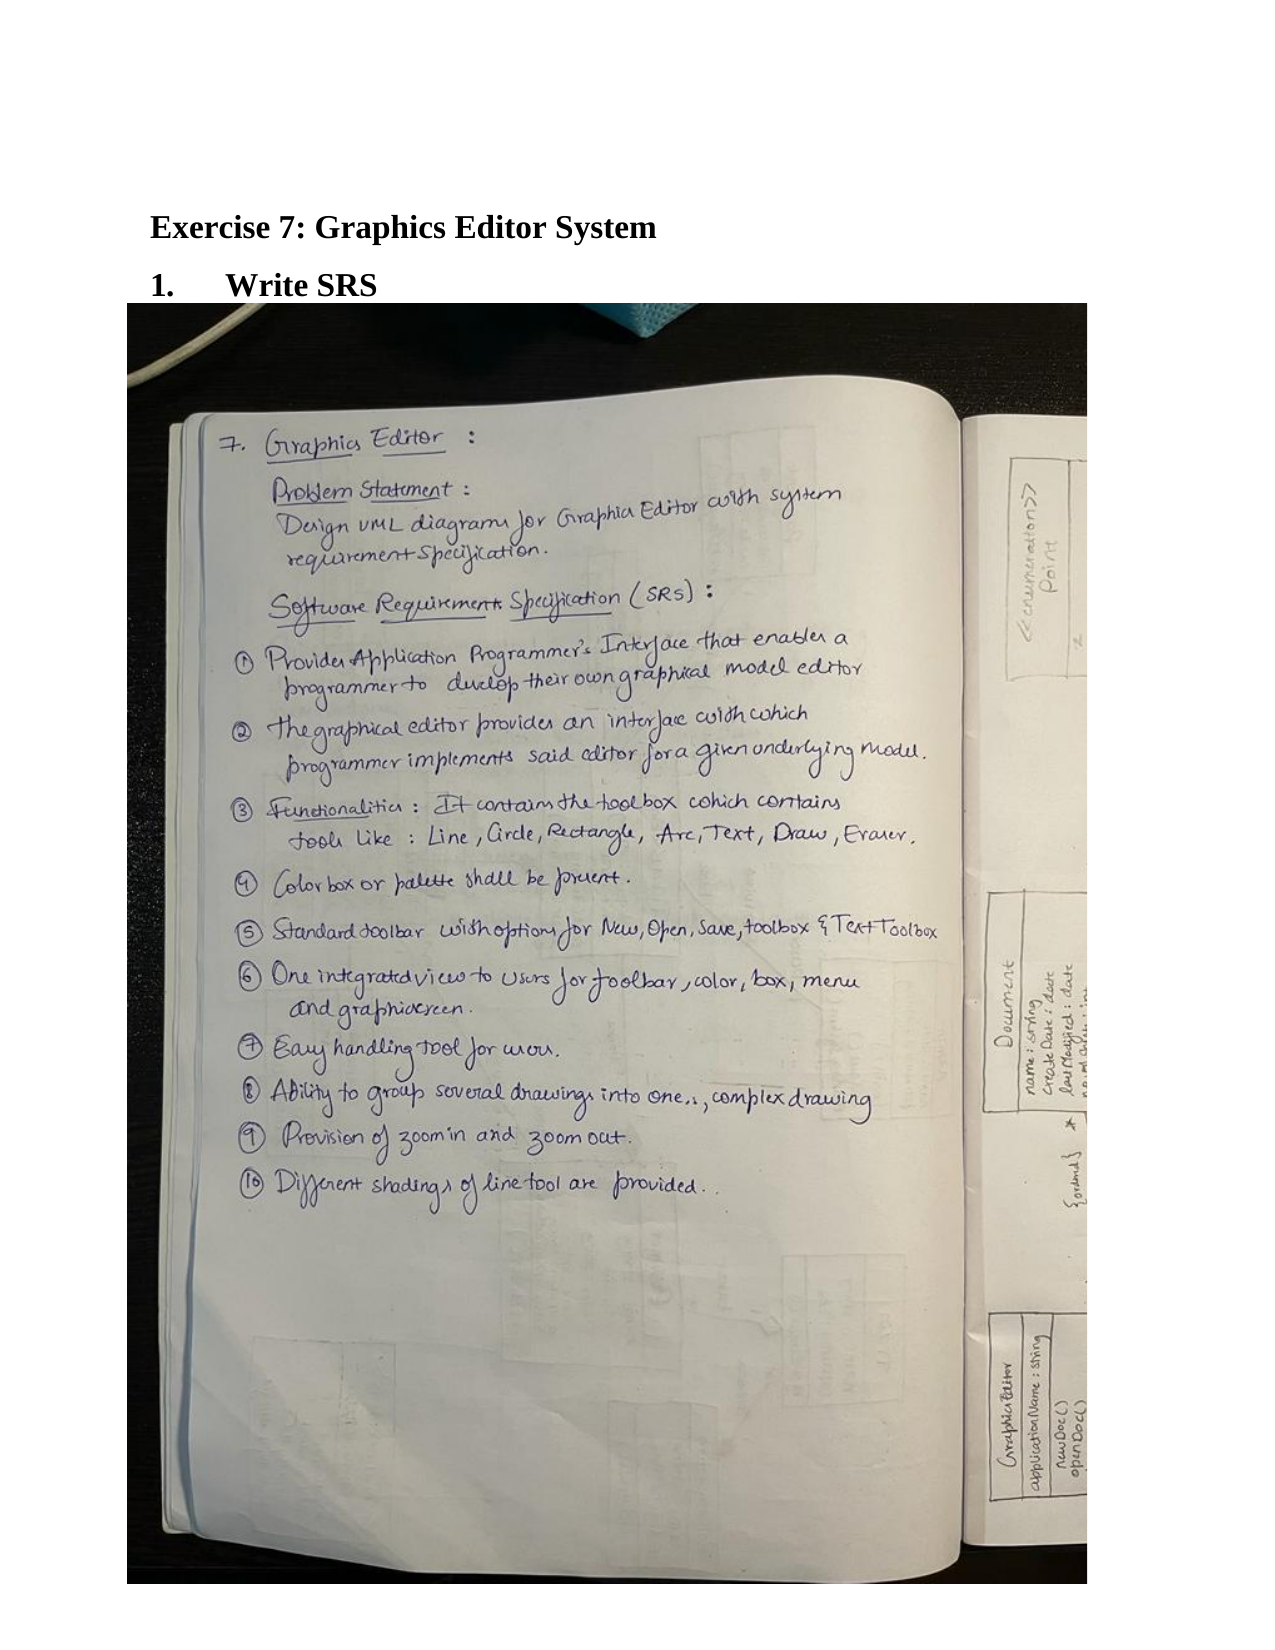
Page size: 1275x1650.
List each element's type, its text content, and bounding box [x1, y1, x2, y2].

list Write SRS [150, 265, 1214, 303]
text Exercise 7: Graphics Editor System [150, 208, 1214, 246]
picture [127, 303, 1088, 1584]
